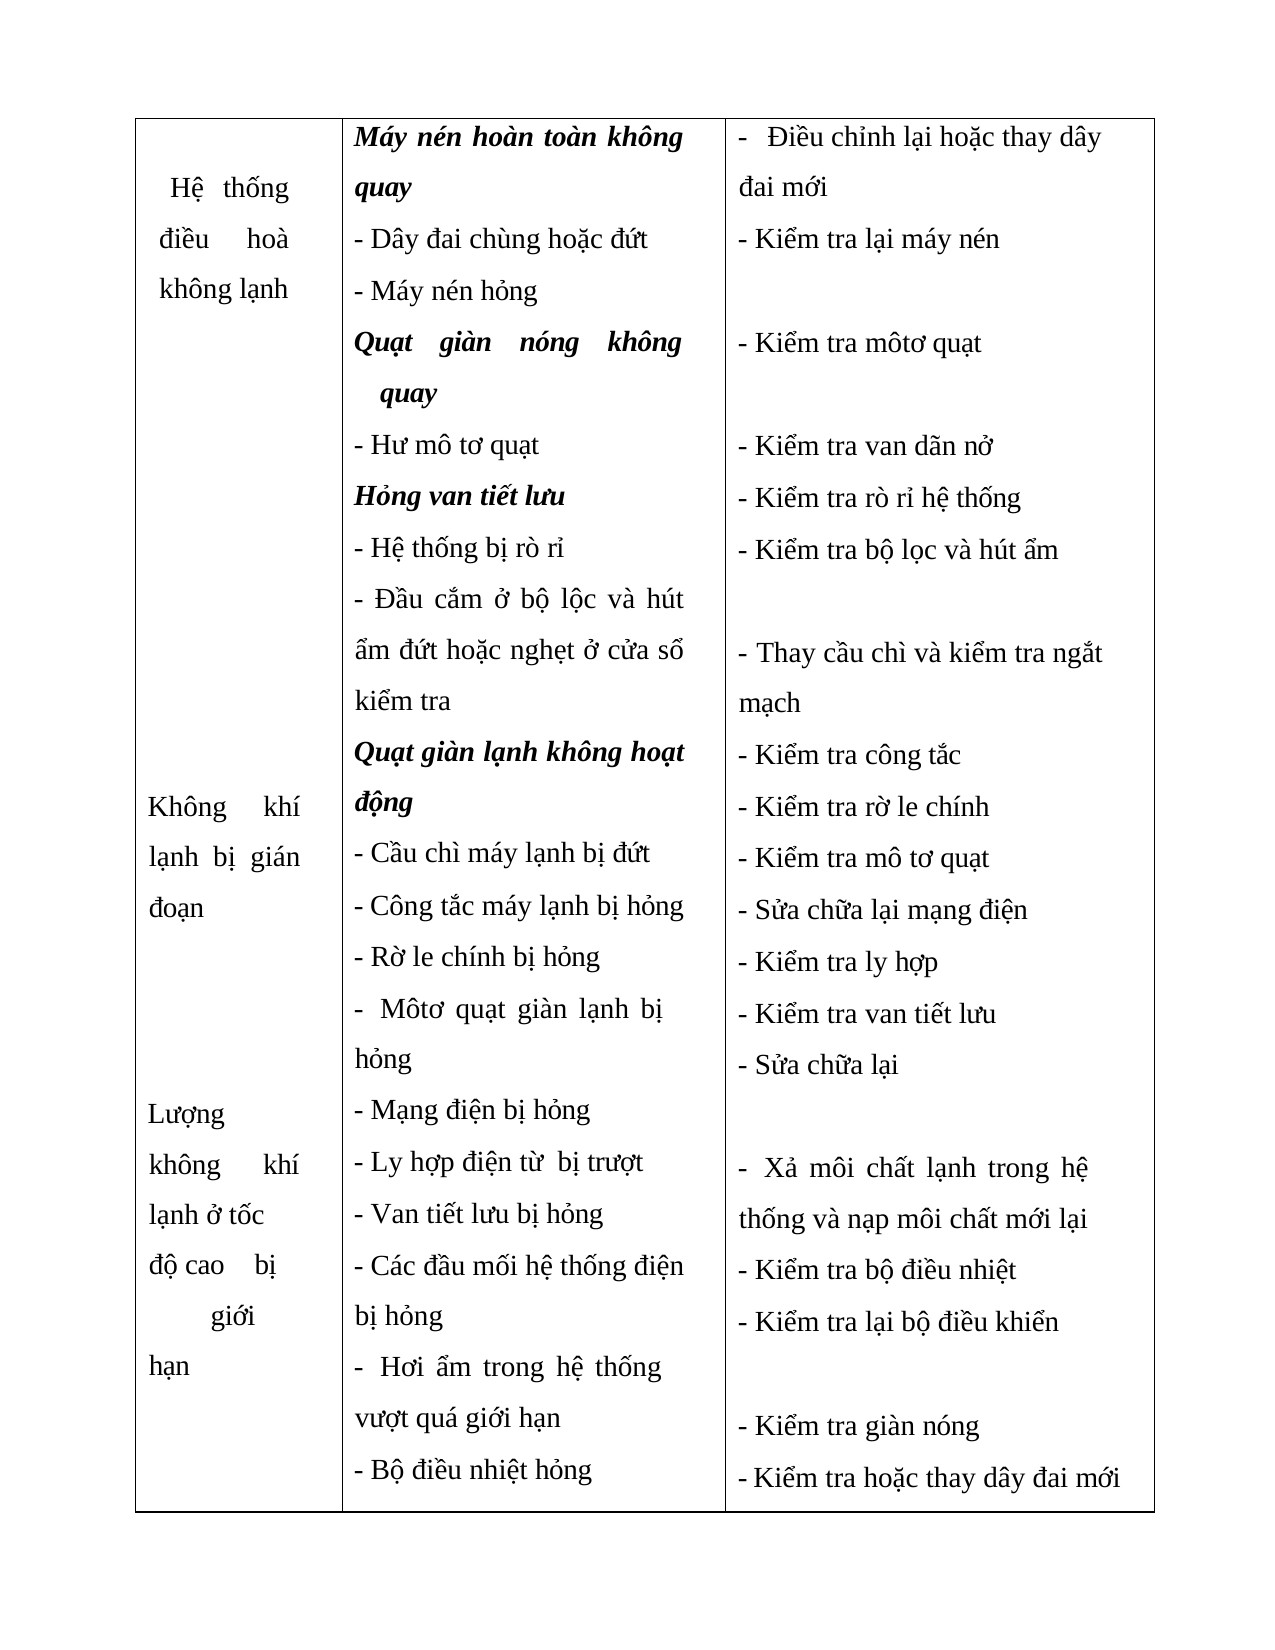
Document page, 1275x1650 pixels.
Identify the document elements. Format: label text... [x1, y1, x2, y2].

table_header Điều chỉnh lại hoặc thay dây đai mới Kiểm tra lại máy nén Kiểm tra môtơ quạt Kiểm tra van dãn nở Kiểm tra rò rỉ hệ thống Kiểm tra bộ lọc và hút ẩm Thay cầu chì và kiểm tra ngắt mạch Kiểm tra công tắc Kiểm tra rờ le chính Kiểm tra mô tơ quạt Sửa chữa lại mạng điện Kiểm tra ly hợp Kiểm tra van tiết lưu Sửa chữa lại Xả môi chất lạnh trong hệ thống và nạp môi chất mới lại Kiểm tra bộ điều nhiệt Kiểm tra lại bộ điều khiển Kiểm tra giàn nóng Kiểm tra hoặc thay dây đai mới [726, 119, 1154, 1511]
table_header Hệ thống điều hoà không lạnh Không khí lạnh bị gián đoạn Lượng không khí lạnh ở tốc độ cao bị giới hạn [136, 119, 342, 1511]
table_header Máy nén hoàn toàn không quay Dây đai chùng hoặc đứt Máy nén hỏng Quạt giàn nóng không quay Hư mô tơ quạt Hỏng van tiết lưu Hệ thống bị rò rỉ Đầu cắm ở bộ lộc và hút ẩm đứt hoặc nghẹt ở cửa sổ kiểm tra Quạt giàn lạnh không hoạt động Cầu chì máy lạnh bị đứt Công tắc máy lạnh bị hỏng Rờ le chính bị hỏng Môtơ quạt giàn lạnh bị hỏng Mạng điện bị hỏng Ly hợp điện từ bị trượt Van tiết lưu bị hỏng Các đầu mối hệ thống điện bị hỏng Hơi ẩm trong hệ thống vượt quá giới hạn Bộ điều nhiệt hỏng [343, 119, 725, 1511]
